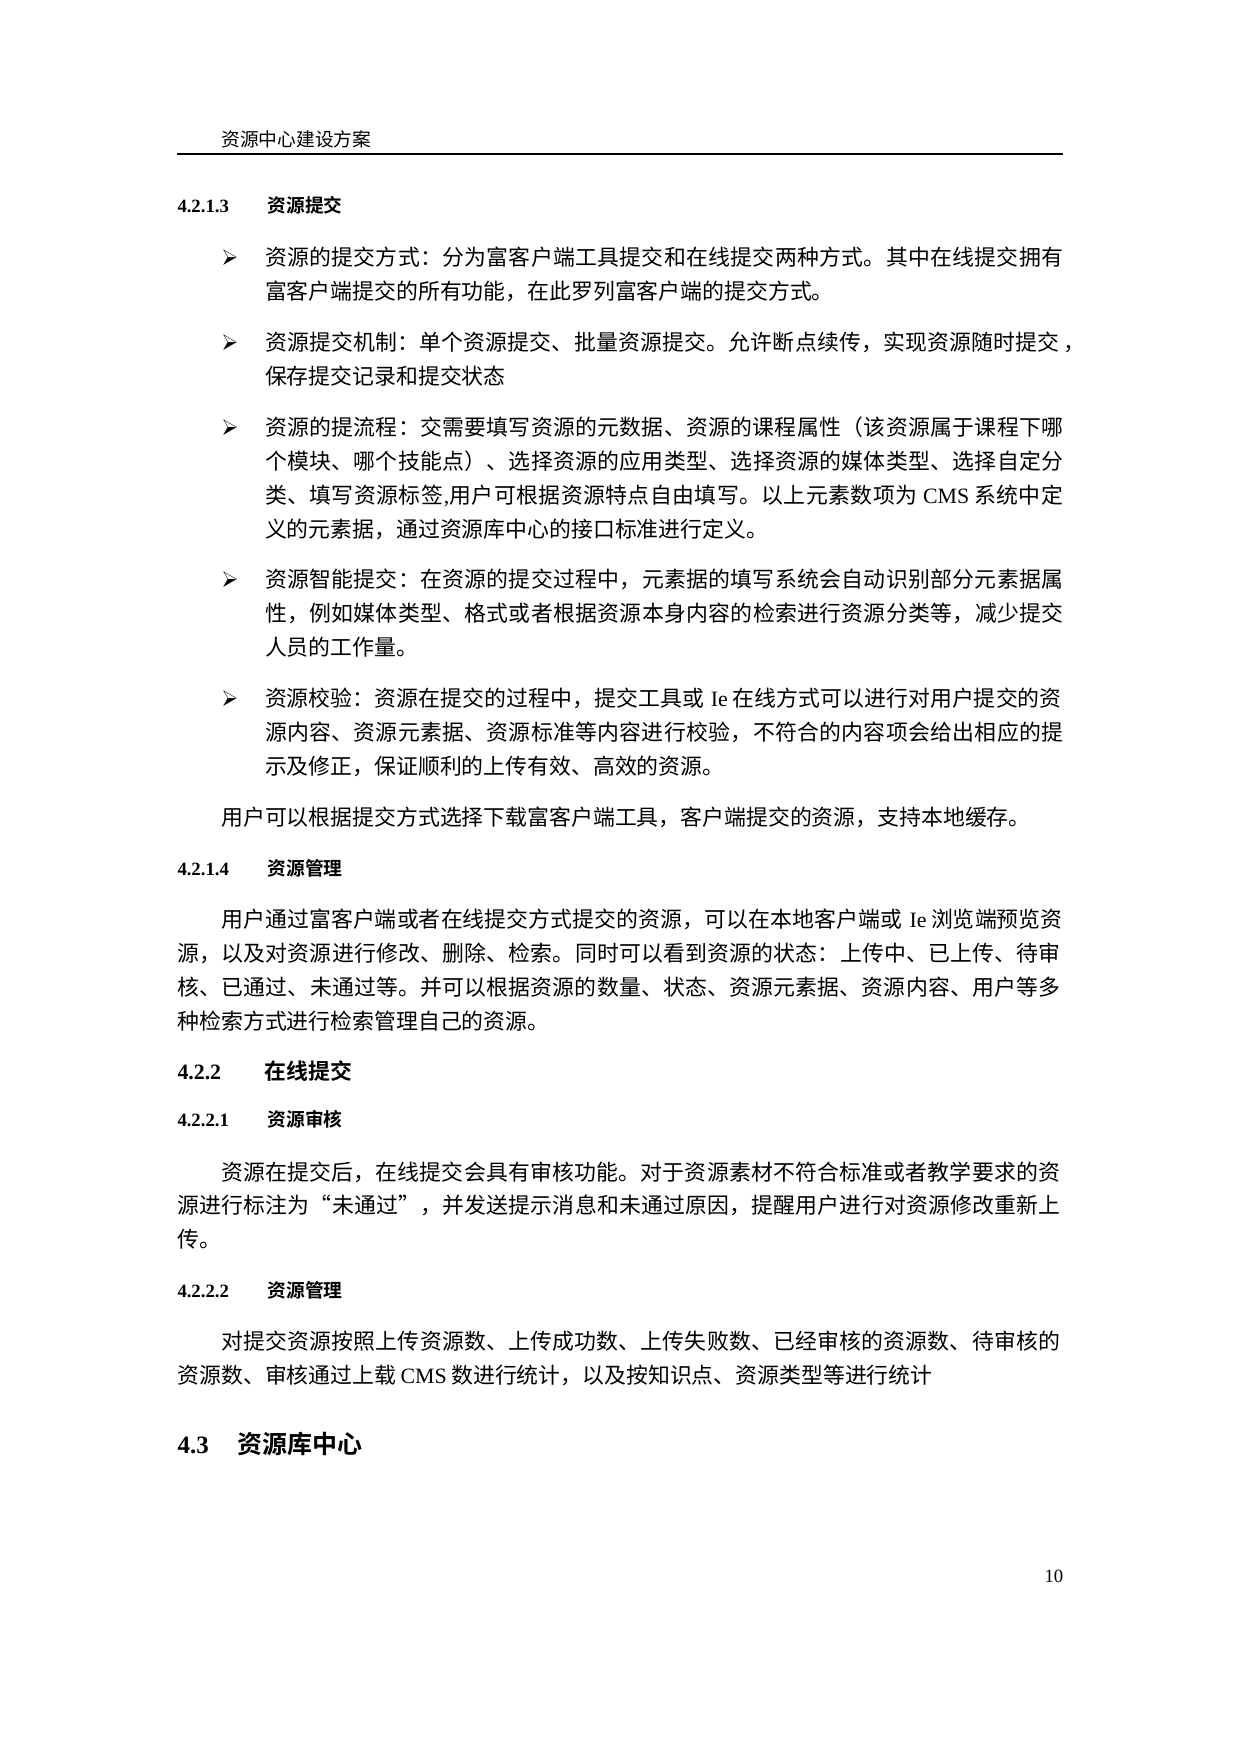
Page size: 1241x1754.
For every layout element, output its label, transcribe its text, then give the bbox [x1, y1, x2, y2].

text 用户通过富客户端或者在线提交方式提交的资源，可以在本地客户端或Ie浏览端预览资源，以及对资源进行修改、删除、检索。同时可以看到资源的状态：上传中、已上传、待审核、已通过、未通过等。并可以根据资源的数量、状态、资源元素据、资源内容、用户等多种检索方式进行检索管理自己的资源。 [177, 901, 1063, 1037]
list 资源智能提交：在资源的提交过程中，元素据的填写系统会自动识别部分元素据属性，例如媒体类型、格式或者根据资源本身内容的检索进行资源分类等，减少提交人员的工作量。 [221, 561, 1063, 663]
subtitle 资源审核 [177, 1102, 1063, 1136]
subtitle 资源库中心 [177, 1425, 1063, 1461]
list 资源提交机制：单个资源提交、批量资源提交。允许断点续传，实现资源随时提交，保存提交记录和提交状态 [221, 324, 1063, 392]
subtitle 在线提交 [177, 1054, 1063, 1085]
subtitle 资源提交 [177, 188, 1063, 222]
list 资源校验：资源在提交的过程中，提交工具或Ie在线方式可以进行对用户提交的资源内容、资源元素据、资源标准等内容进行校验，不符合的内容项会给出相应的提示及修正，保证顺利的上传有效、高效的资源。 [221, 680, 1063, 782]
list 资源的提流程：交需要填写资源的元数据、资源的课程属性（该资源属于课程下哪个模块、哪个技能点）、选择资源的应用类型、选择资源的媒体类型、选择自定分类、填写资源标签,用户可根据资源特点自由填写。以上元素数项为CMS系统中定义的元素据，通过资源库中心的接口标准进行定义。 [221, 408, 1063, 544]
list 资源的提交方式：分为富客户端工具提交和在线提交两种方式。其中在线提交拥有富客户端提交的所有功能，在此罗列富客户端的提交方式。 [221, 239, 1063, 307]
subtitle 资源管理 [177, 850, 1063, 884]
subtitle 资源管理 [177, 1272, 1063, 1306]
text 对提交资源按照上传资源数、上传成功数、上传失败数、已经审核的资源数、待审核的资源数、审核通过上载CMS数进行统计，以及按知识点、资源类型等进行统计 [177, 1323, 1063, 1391]
text 用户可以根据提交方式选择下载富客户端工具，客户端提交的资源，支持本地缓存。 [177, 799, 1063, 833]
text 资源在提交后，在线提交会具有审核功能。对于资源素材不符合标准或者教学要求的资源进行标注为“未通过”，并发送提示消息和未通过原因，提醒用户进行对资源修改重新上传。 [177, 1153, 1063, 1255]
